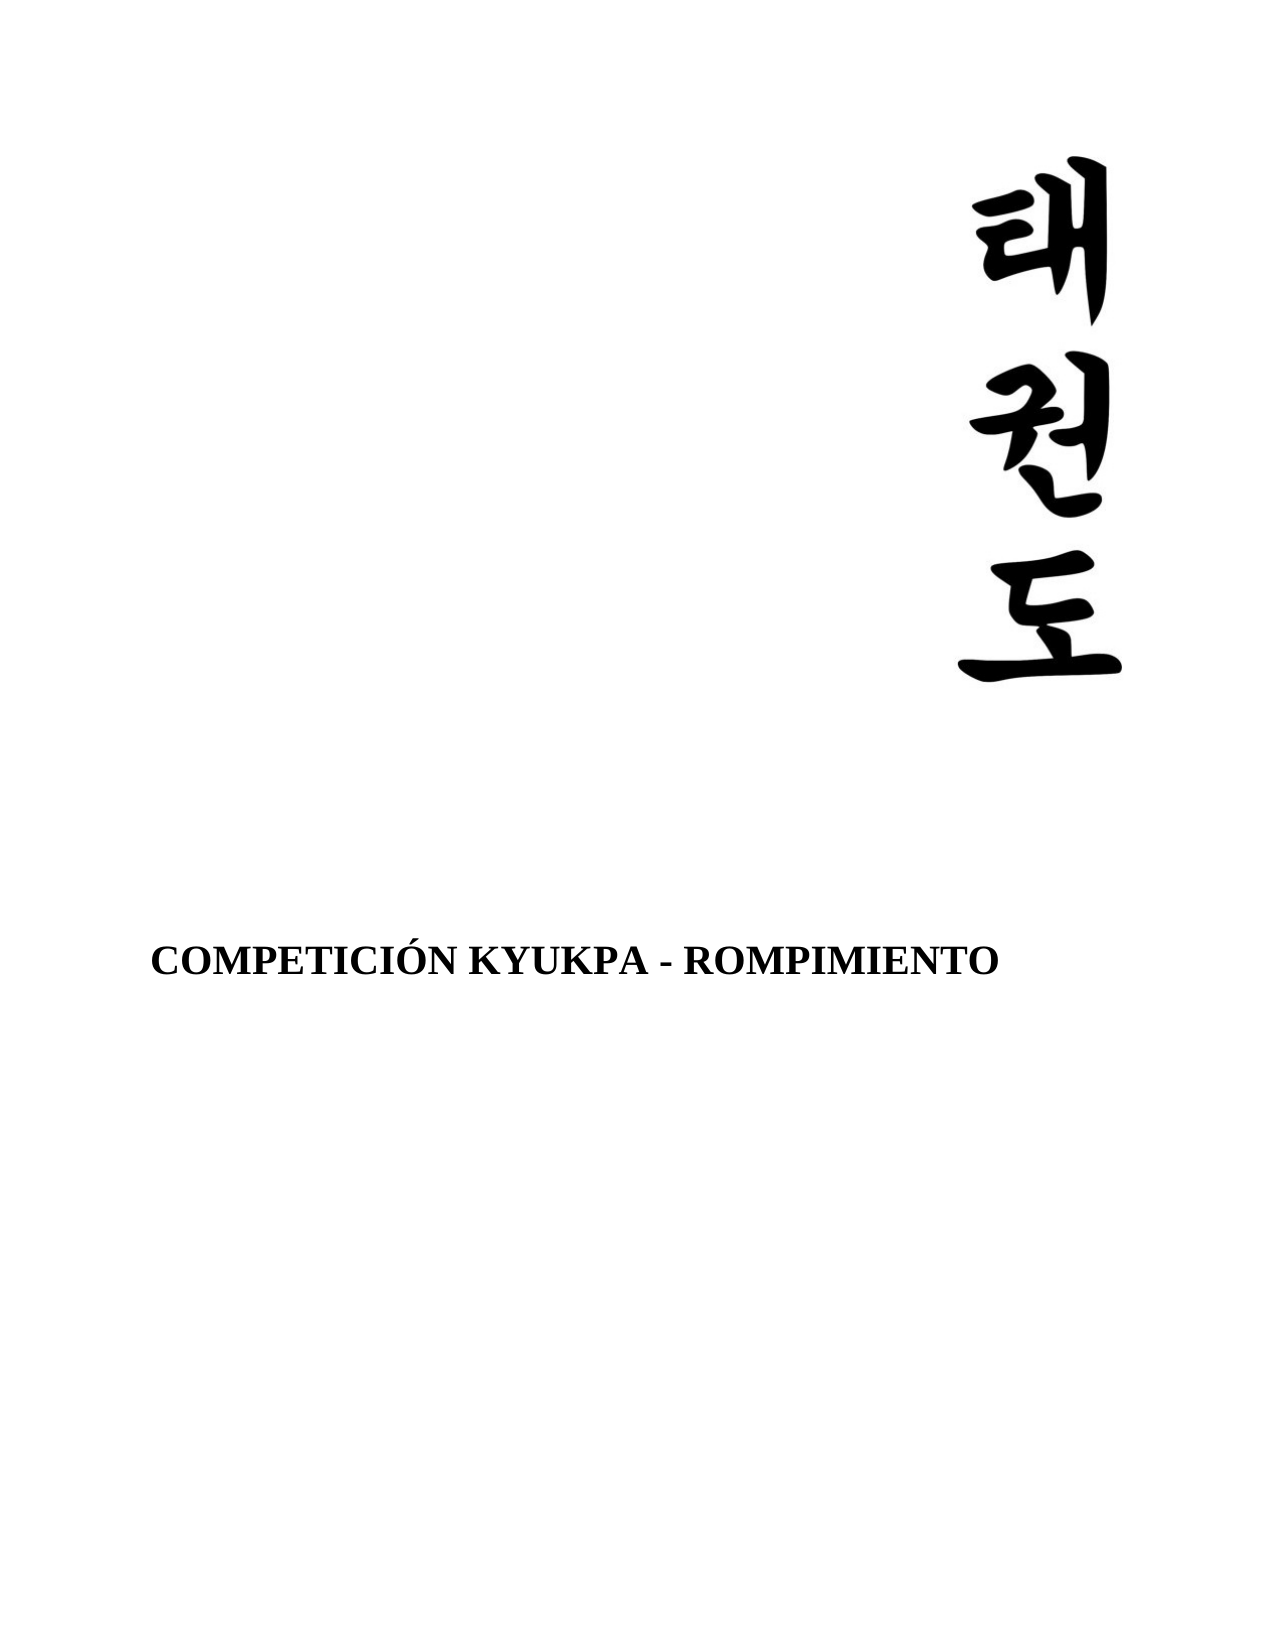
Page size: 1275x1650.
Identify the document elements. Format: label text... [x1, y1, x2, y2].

text COMPETICIÓN KYUKPA - ROMPIMIENTO [150, 935, 1125, 983]
picture [953, 150, 1126, 692]
